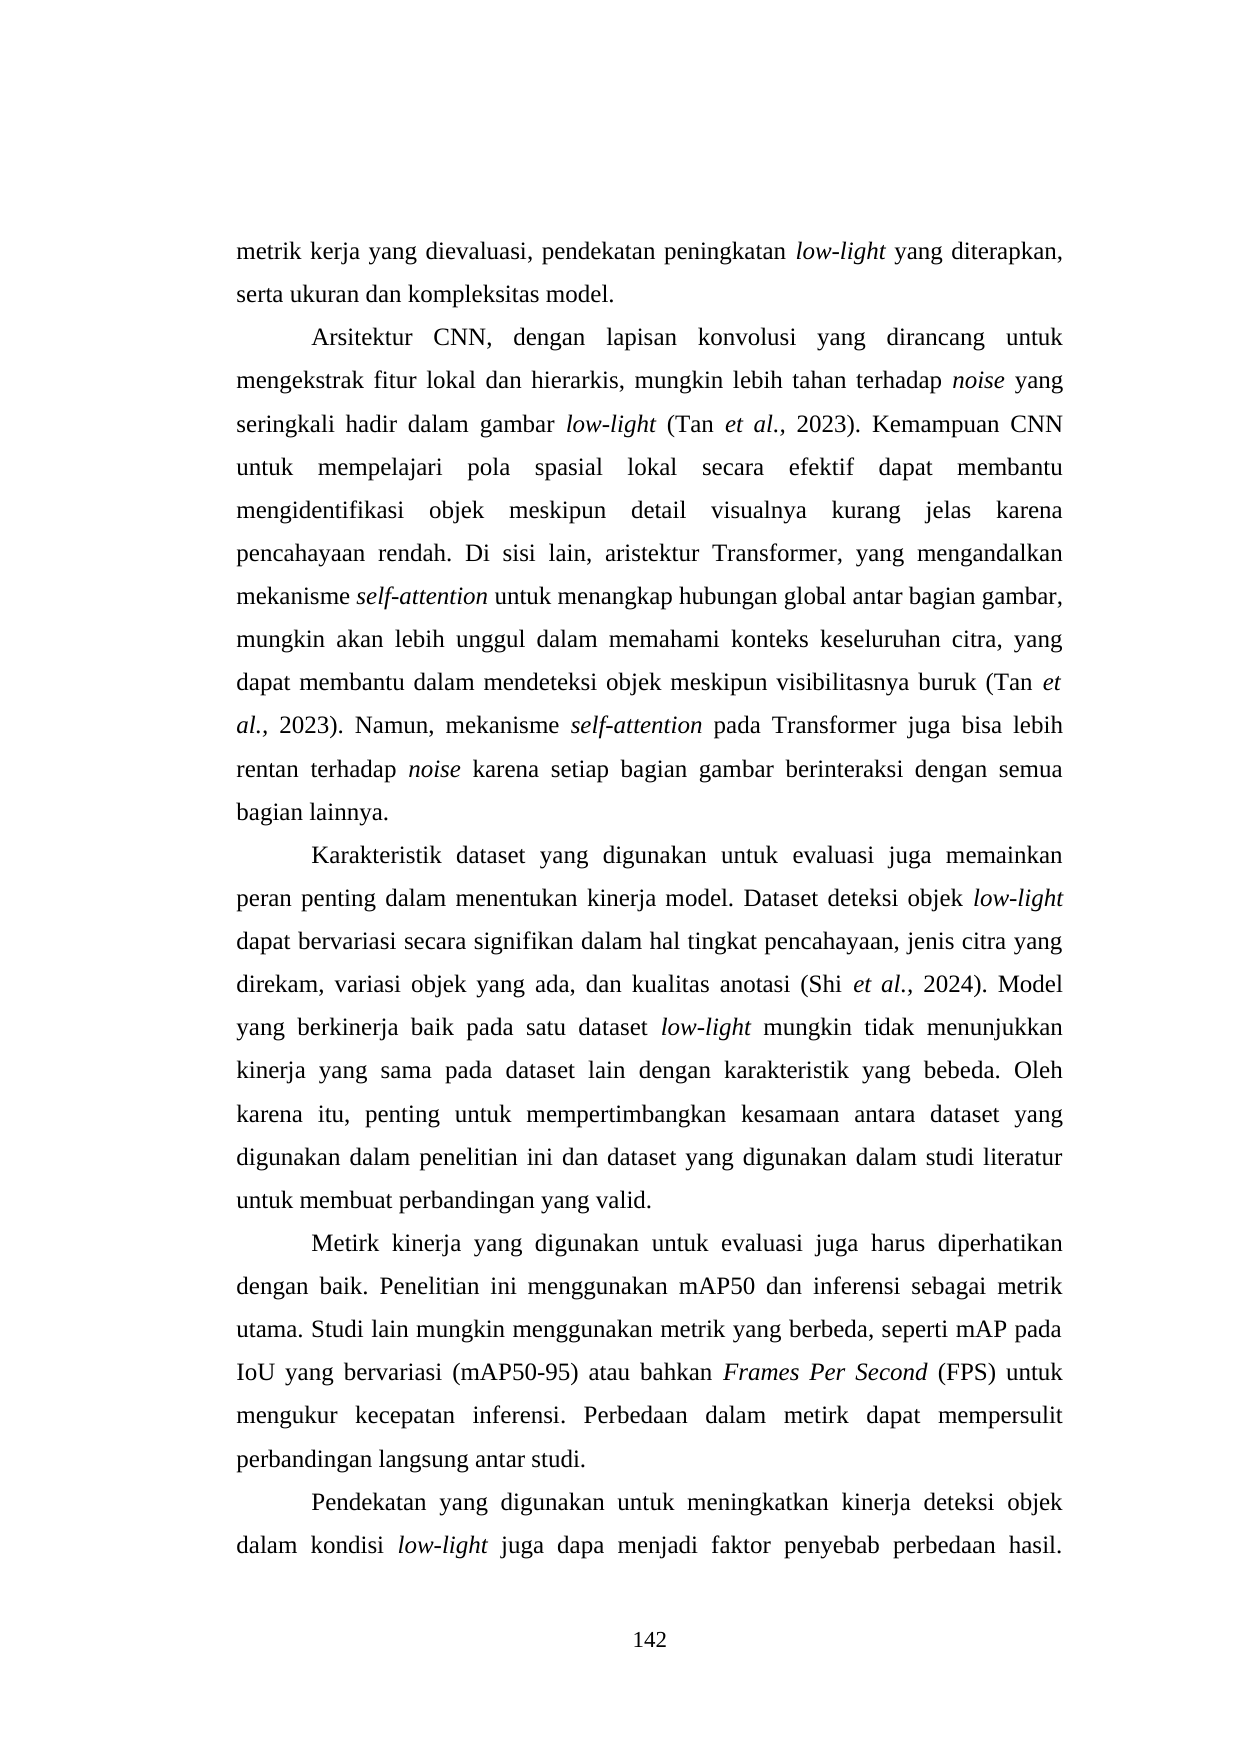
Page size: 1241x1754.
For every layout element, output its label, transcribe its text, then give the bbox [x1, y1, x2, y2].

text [236, 1487, 1063, 1559]
text Arsitektur CNN, dengan lapisan konvolusi yang dirancang untuk mengekstrak fitur lokal dan hierarkis, mungkin lebih tahan terhadap noise yang seringkali hadir dalam gambar low-light (Tan et al., 2023). Kemampuan CNN untuk mempelajari pola spasial lokal secara efektif dapat membantu mengidentifikasi objek meskipun detail visualnya kurang jelas karena pencahayaan rendah. Di sisi lain, aristektur Transformer, yang mengandalkan mekanisme self-attention untuk menangkap hubungan global antar bagian gambar, mungkin akan lebih unggul dalam memahami konteks keseluruhan citra, yang dapat membantu dalam mendeteksi objek meskipun visibilitasnya buruk (Tan et al., 2023). Namun, mekanisme self-attention pada Transformer juga bisa lebih rentan terhadap noise karena setiap bagian gambar berinteraksi dengan semua bagian lainnya. [236, 322, 1063, 826]
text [236, 236, 1063, 308]
text Karakteristik dataset yang digunakan untuk evaluasi juga memainkan peran penting dalam menentukan kinerja model. Dataset deteksi objek low-light dapat bervariasi secara signifikan dalam hal tingkat pencahayaan, jenis citra yang direkam, variasi objek yang ada, dan kualitas anotasi (Shi et al., 2024). Model yang berkinerja baik pada satu dataset low-light mungkin tidak menunjukkan kinerja yang sama pada dataset lain dengan karakteristik yang bebeda. Oleh karena itu, penting untuk mempertimbangkan kesamaan antara dataset yang digunakan dalam penelitian ini dan dataset yang digunakan dalam studi literatur untuk membuat perbandingan yang valid. [236, 840, 1063, 1214]
text Metirk kinerja yang digunakan untuk evaluasi juga harus diperhatikan dengan baik. Penelitian ini menggunakan mAP50 dan inferensi sebagai metrik utama. Studi lain mungkin menggunakan metrik yang berbeda, seperti mAP pada IoU yang bervariasi (mAP50-95) atau bahkan Frames Per Second (FPS) untuk mengukur kecepatan inferensi. Perbedaan dalam metirk dapat mempersulit perbandingan langsung antar studi. [236, 1228, 1063, 1472]
